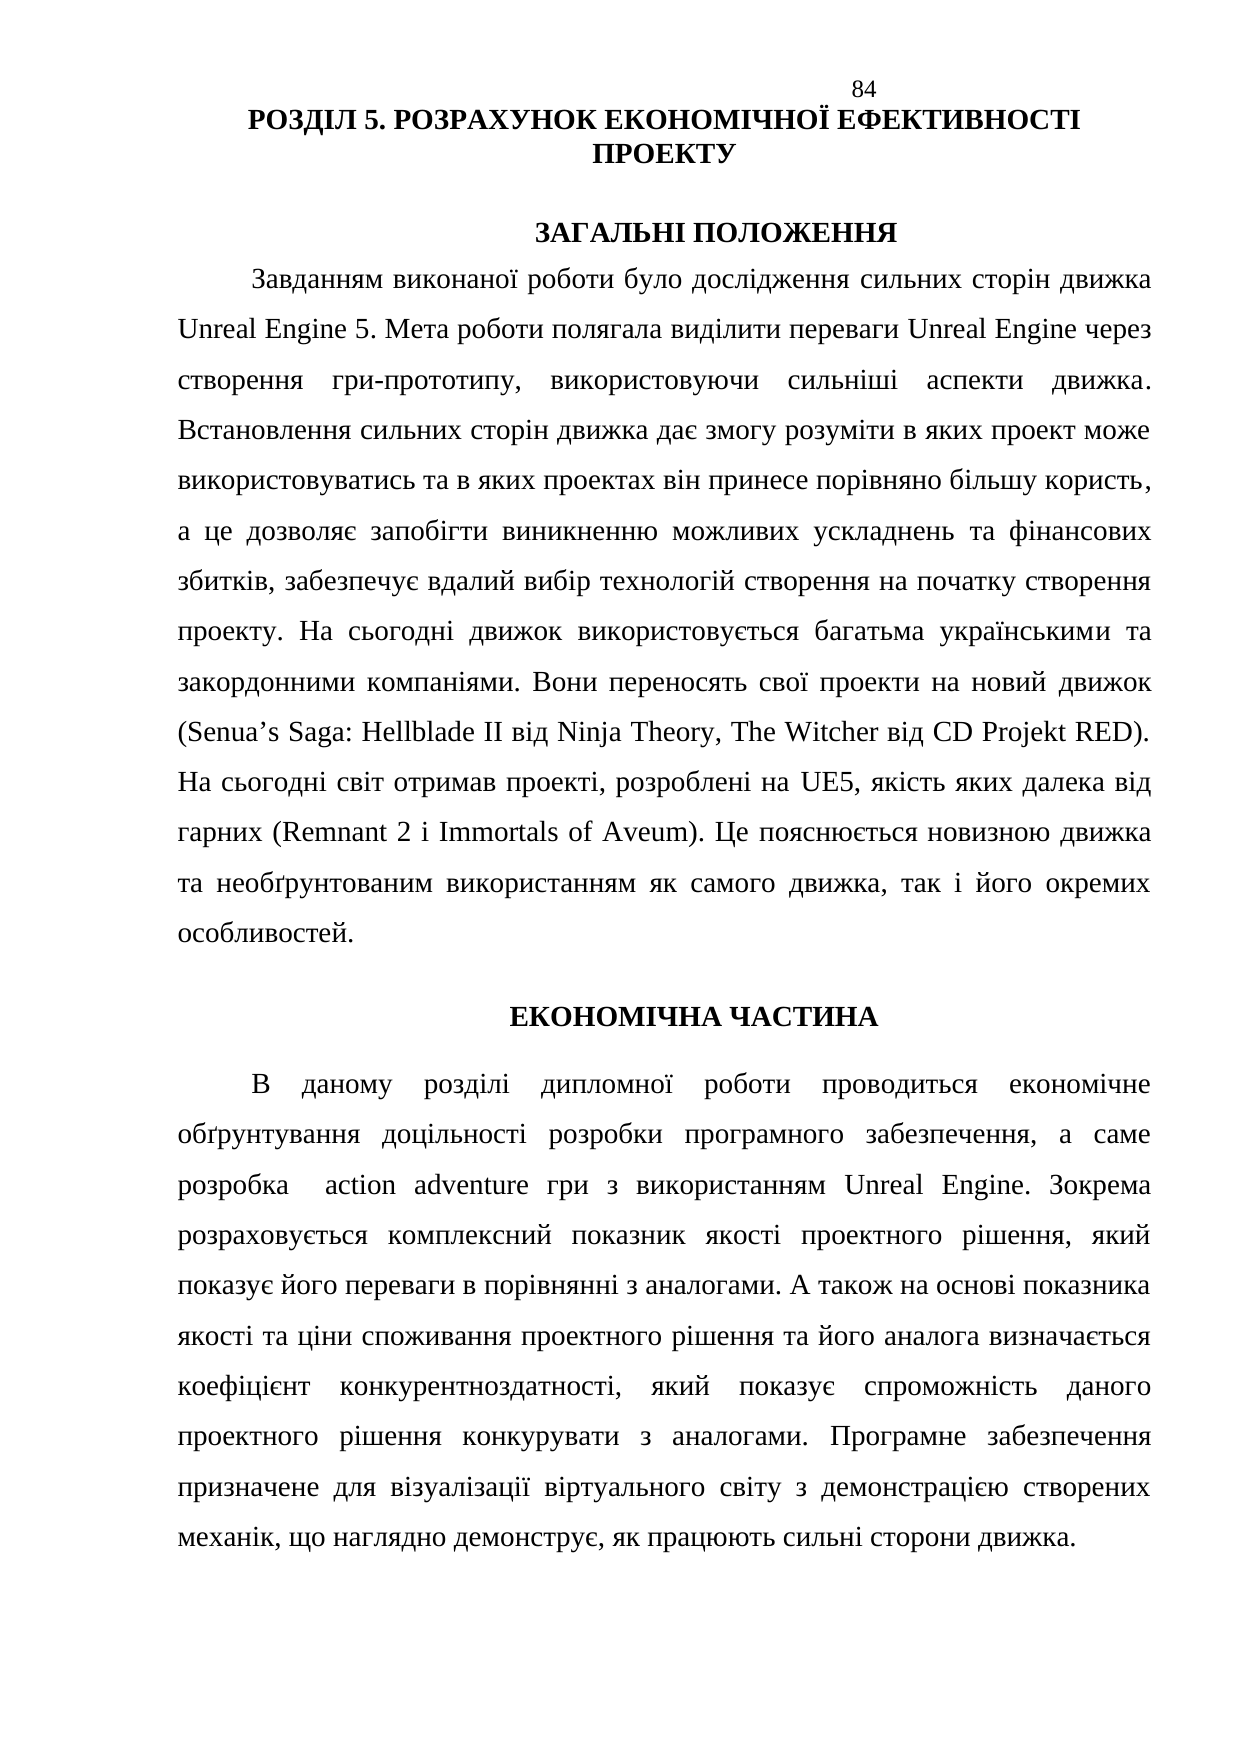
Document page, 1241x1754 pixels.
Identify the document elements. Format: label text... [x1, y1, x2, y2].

text Завданням виконаної роботи було дослідження сильних сторін движка Unreal Engine 5. Мета роботи полягала виділити переваги Unreal Engine через створення гри-прототипу, використовуючи сильніші аспекти движка. Встановлення сильних сторін движка дає змогу розуміти в яких проект може використовуватись та в яких проектах він принесе порівняно більшу користь, а це дозволяє запобігти виникненню можливих ускладнень та фінансових збитків, забезпечує вдалий вибір технологій створення на початку створення проекту. На сьогодні движок використовується багатьма українськими та закордонними компаніями. Вони переносять свої проекти на новий движок (Senua’s Saga: Hellblade II від Ninja Theory, The Witcher від CD Projekt RED). На сьогодні світ отримав проекті, розроблені на UE5, якість яких далека від гарних (Remnant 2 і Immortals of Aveum). Це пояснюється новизною движка та необґрунтованим використанням як самого движка, так і його окремих особливостей. [177, 261, 1152, 949]
text ЕКОНОМІЧНА ЧАСТИНА [177, 999, 1152, 1033]
text РОЗДІЛ 5. РОЗРАХУНОК ЕКОНОМІЧНОЇ ЕФЕКТИВНОСТІ ПРОЕКТУ [177, 102, 1152, 169]
text В даному розділі дипломної роботи проводиться економічне обґрунтування доцільності розробки програмного забезпечення, а саме розробка action adventure гри з використанням Unreal Engine. Зокрема розраховується комплексний показник якості проектного рішення, який показує його переваги в порівнянні з аналогами. А також на основі показника якості та ціни споживання проектного рішення та його аналога визначається коефіцієнт конкурентноздатності, який показує спроможність даного проектного рішення конкурувати з аналогами. Програмне забезпечення призначене для візуалізації віртуального світу з демонстрацією створених механік, що наглядно демонструє, як працюють сильні сторони движка. [177, 1066, 1152, 1552]
text ЗАГАЛЬНІ ПОЛОЖЕННЯ [207, 215, 1152, 249]
